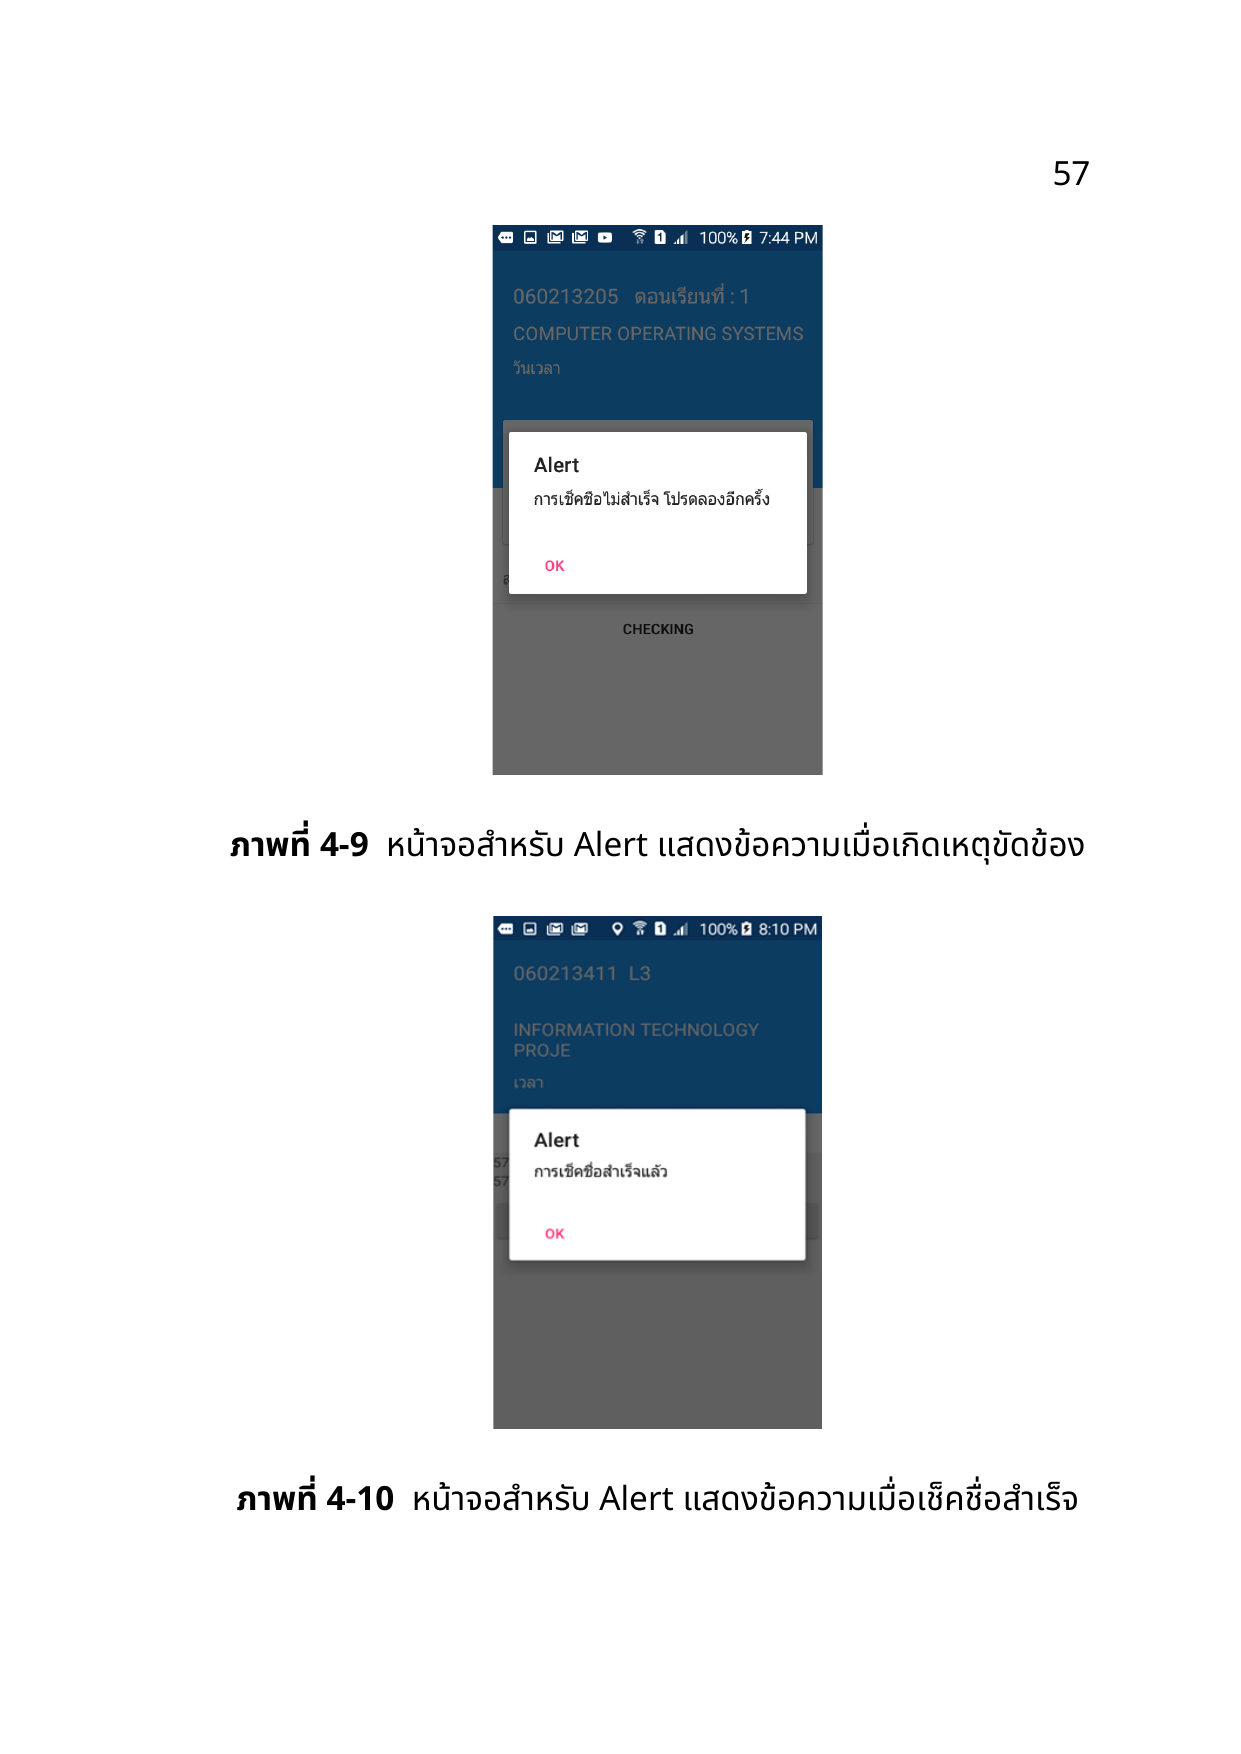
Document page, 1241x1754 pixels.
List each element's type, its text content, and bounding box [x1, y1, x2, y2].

text ภาพที่ 4-9 หน้าจอสำหรับ Alert แสดงข้อความเมื่อเกิดเหตุขัดข้อง [225, 820, 1090, 871]
picture [492, 225, 823, 775]
text ภาพที่ 4-10 หน้าจอสำหรับ Alert แสดงข้อความเมื่อเช็คชื่อสำเร็จ [225, 1474, 1090, 1525]
picture [493, 916, 822, 1429]
